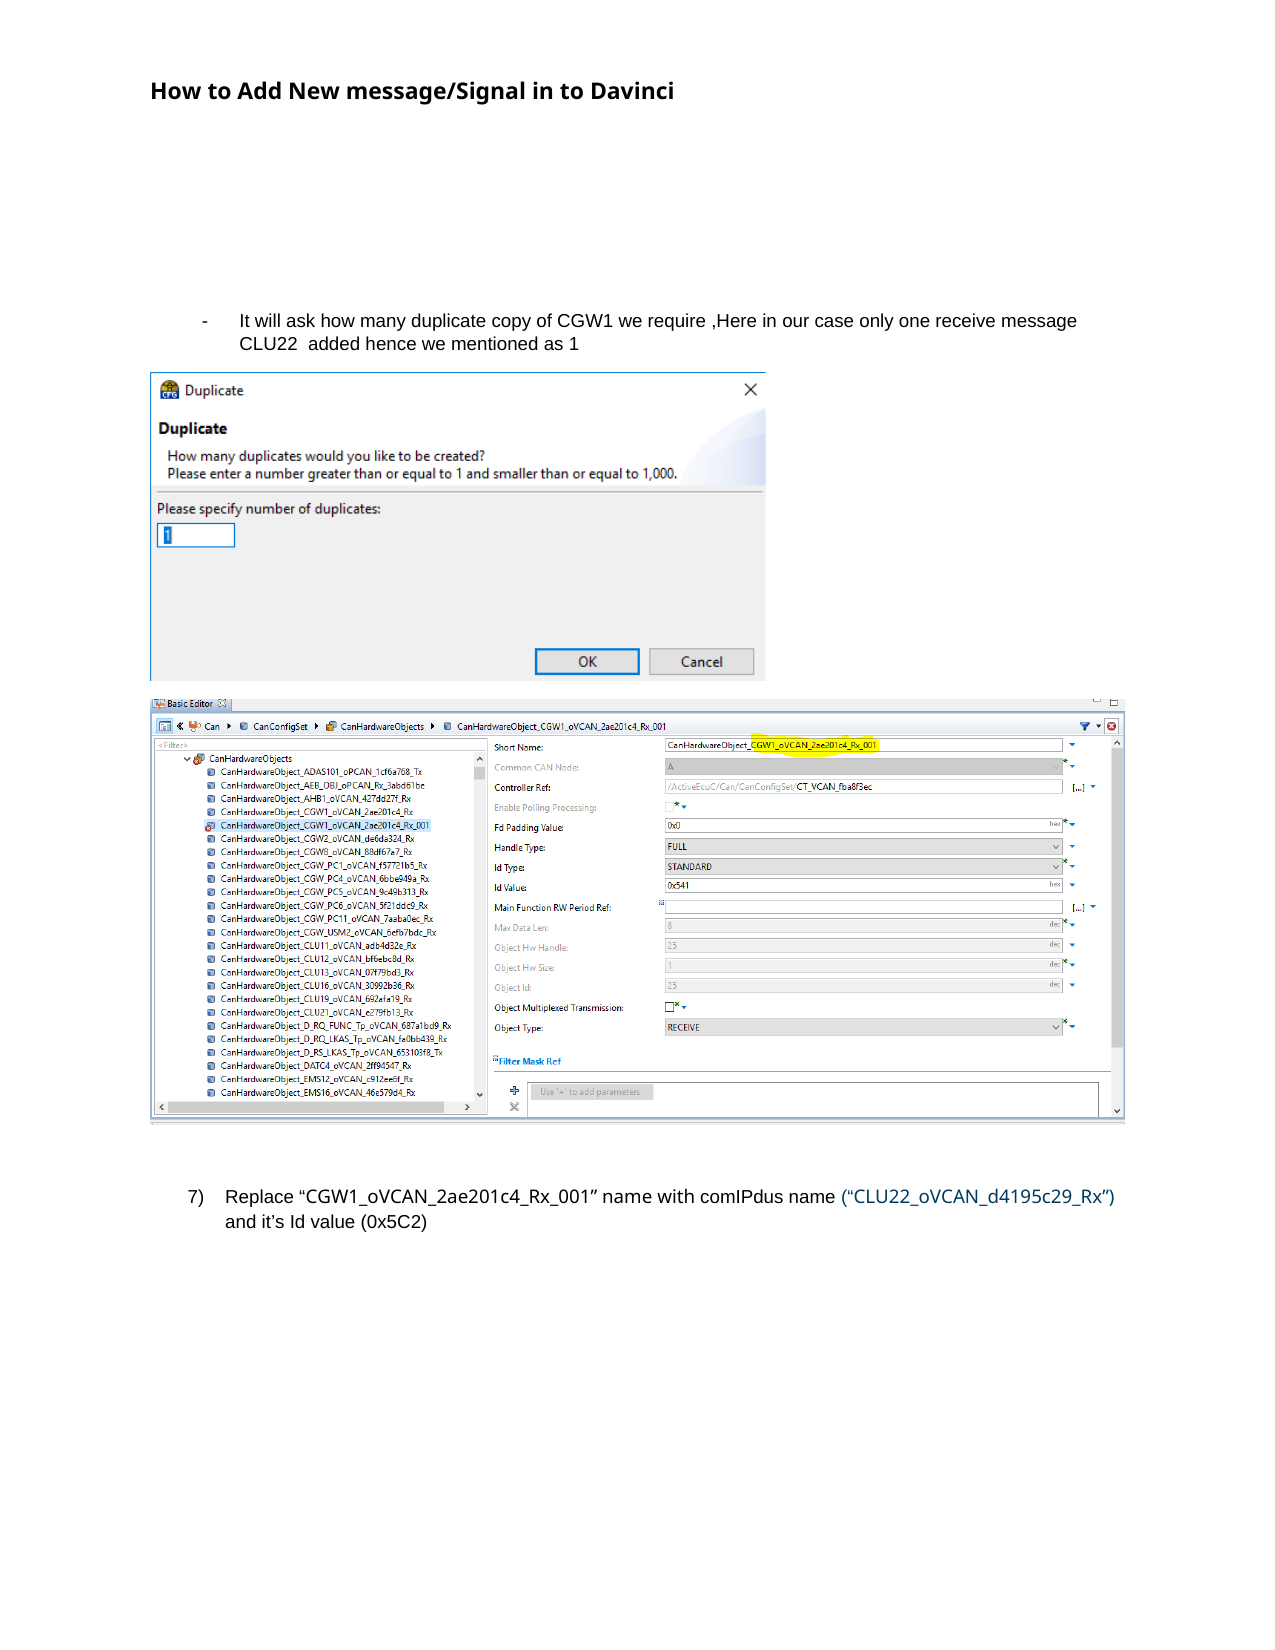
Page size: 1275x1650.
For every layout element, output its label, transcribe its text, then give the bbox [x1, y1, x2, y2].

picture [150, 699, 1125, 1125]
list Replace “CGW1_oVCAN_2ae201c4_Rx_001” name with comIPdus name (“CLU22_oVCAN_d4195c29_Rx”) and it’s Id value (0x5C2) [187, 1184, 1125, 1232]
list It will ask how many duplicate copy of CGW1 we require ,Here in our case only one receive message CLU22 added hence we mentioned as 1 [202, 309, 1125, 354]
picture [150, 372, 766, 681]
